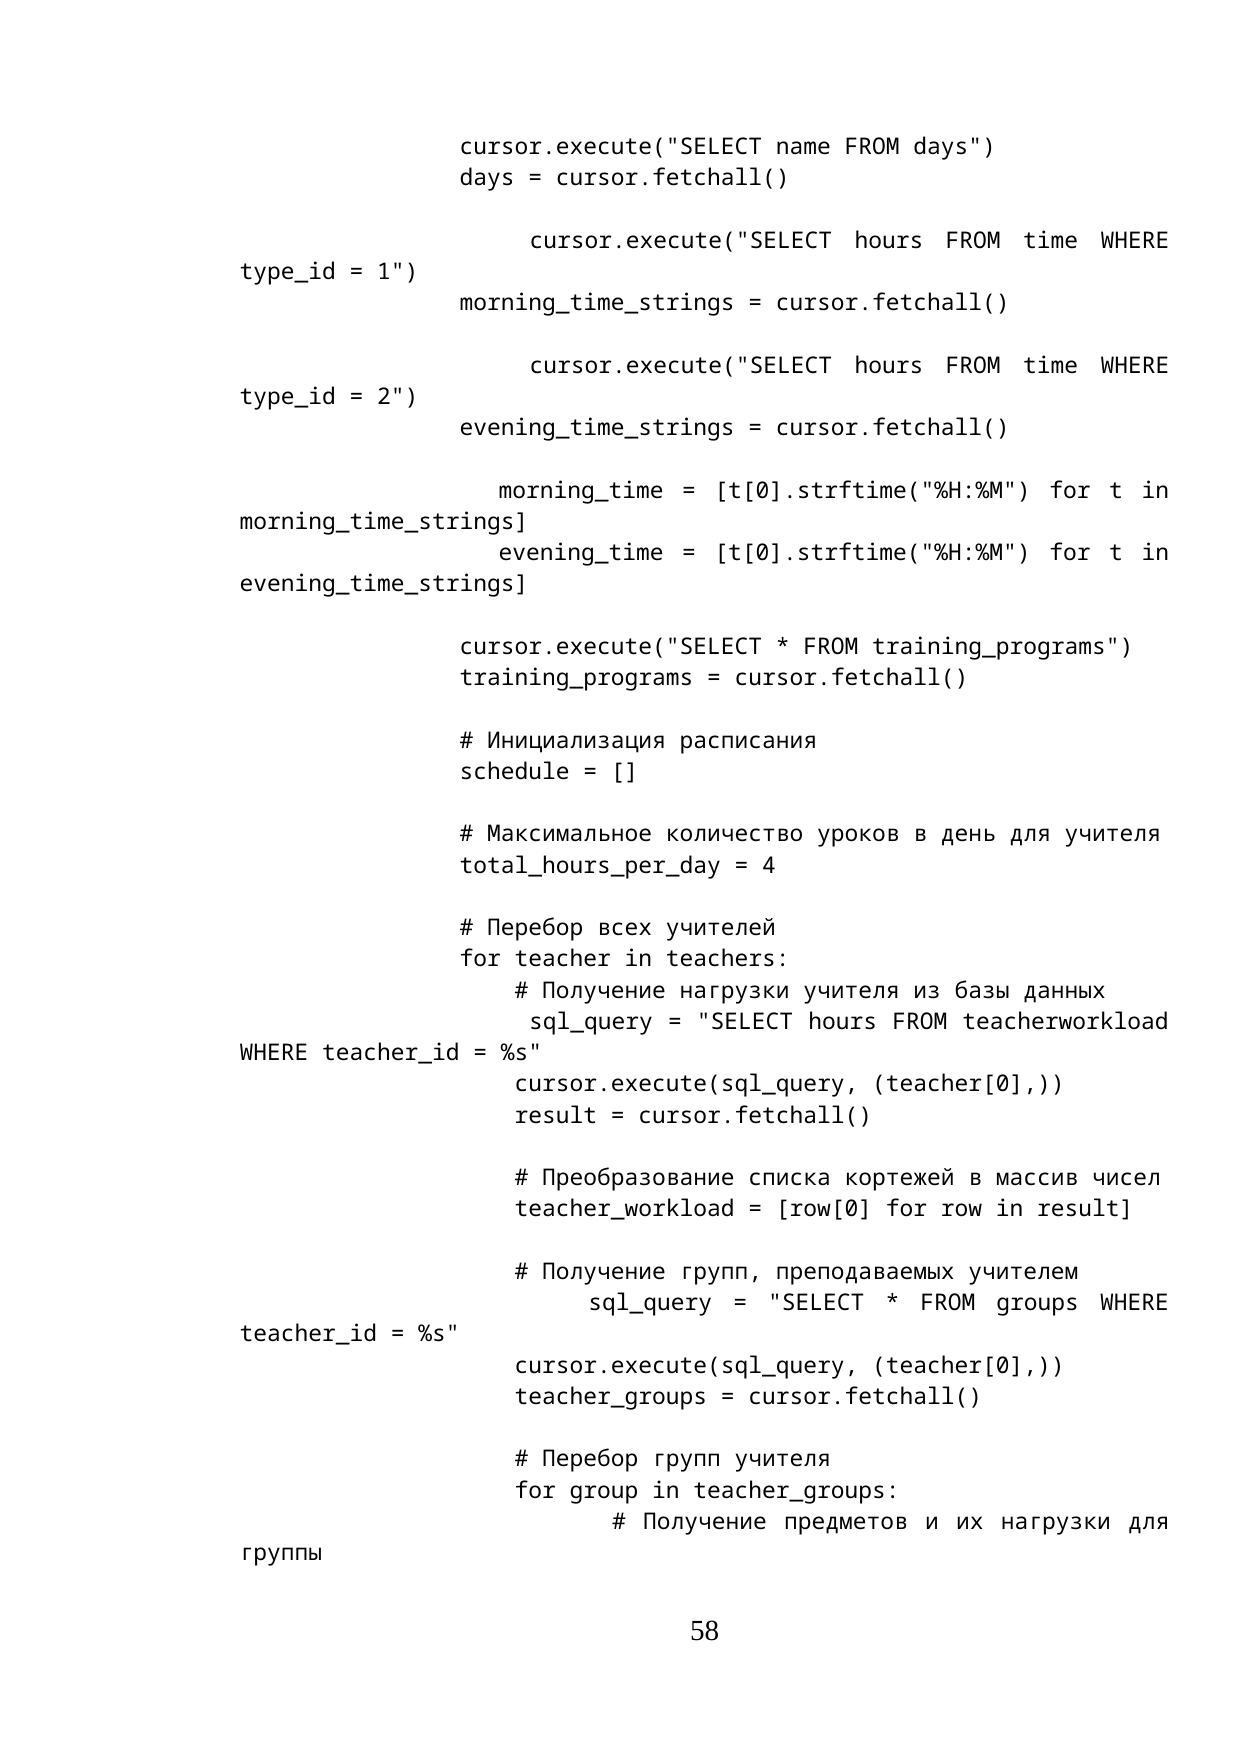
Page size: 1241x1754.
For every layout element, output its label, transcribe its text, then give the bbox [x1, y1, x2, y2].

text result = cursor.fetchall() [239, 1099, 1169, 1130]
text evening_time_strings = cursor.fetchall() [239, 411, 1169, 442]
text # Получение предметов и их нагрузки для группы [239, 1505, 1169, 1567]
text # Получение нагрузки учителя из базы данных [239, 974, 1169, 1005]
text training_programs = cursor.fetchall() [239, 661, 1169, 692]
text # Максимальное количество уроков в день для учителя [239, 817, 1169, 849]
text cursor.execute(sql_query, (teacher[0],)) [239, 1349, 1169, 1380]
text days = cursor.fetchall() [239, 161, 1169, 192]
text cursor.execute("SELECT hours FROM time WHERE type_id = 1") [239, 224, 1169, 286]
text schedule = [] [239, 755, 1169, 786]
text sql_query = "SELECT hours FROM teacherworkload WHERE teacher_id = %s" [239, 1005, 1169, 1067]
text cursor.execute("SELECT name FROM days") [239, 130, 1169, 161]
text cursor.execute(sql_query, (teacher[0],)) [239, 1067, 1169, 1099]
text # Перебор групп учителя [239, 1442, 1169, 1474]
text for group in teacher_groups: [239, 1474, 1169, 1505]
text total_hours_per_day = 4 [239, 849, 1169, 880]
text evening_time = [t[0].strftime("%H:%M") for t in evening_time_strings] [239, 536, 1169, 599]
text # Преобразование списка кортежей в массив чисел [239, 1161, 1169, 1192]
text # Перебор всех учителей [239, 911, 1169, 942]
text cursor.execute("SELECT * FROM training_programs") [239, 630, 1169, 661]
text for teacher in teachers: [239, 942, 1169, 974]
text # Получение групп, преподаваемых учителем [239, 1255, 1169, 1286]
text cursor.execute("SELECT hours FROM time WHERE type_id = 2") [239, 349, 1169, 411]
text sql_query = "SELECT * FROM groups WHERE teacher_id = %s" [239, 1286, 1169, 1349]
text # Инициализация расписания [239, 724, 1169, 755]
text morning_time_strings = cursor.fetchall() [239, 286, 1169, 317]
text morning_time = [t[0].strftime("%H:%M") for t in morning_time_strings] [239, 474, 1169, 536]
text teacher_groups = cursor.fetchall() [239, 1380, 1169, 1411]
text teacher_workload = [row[0] for row in result] [239, 1192, 1169, 1224]
